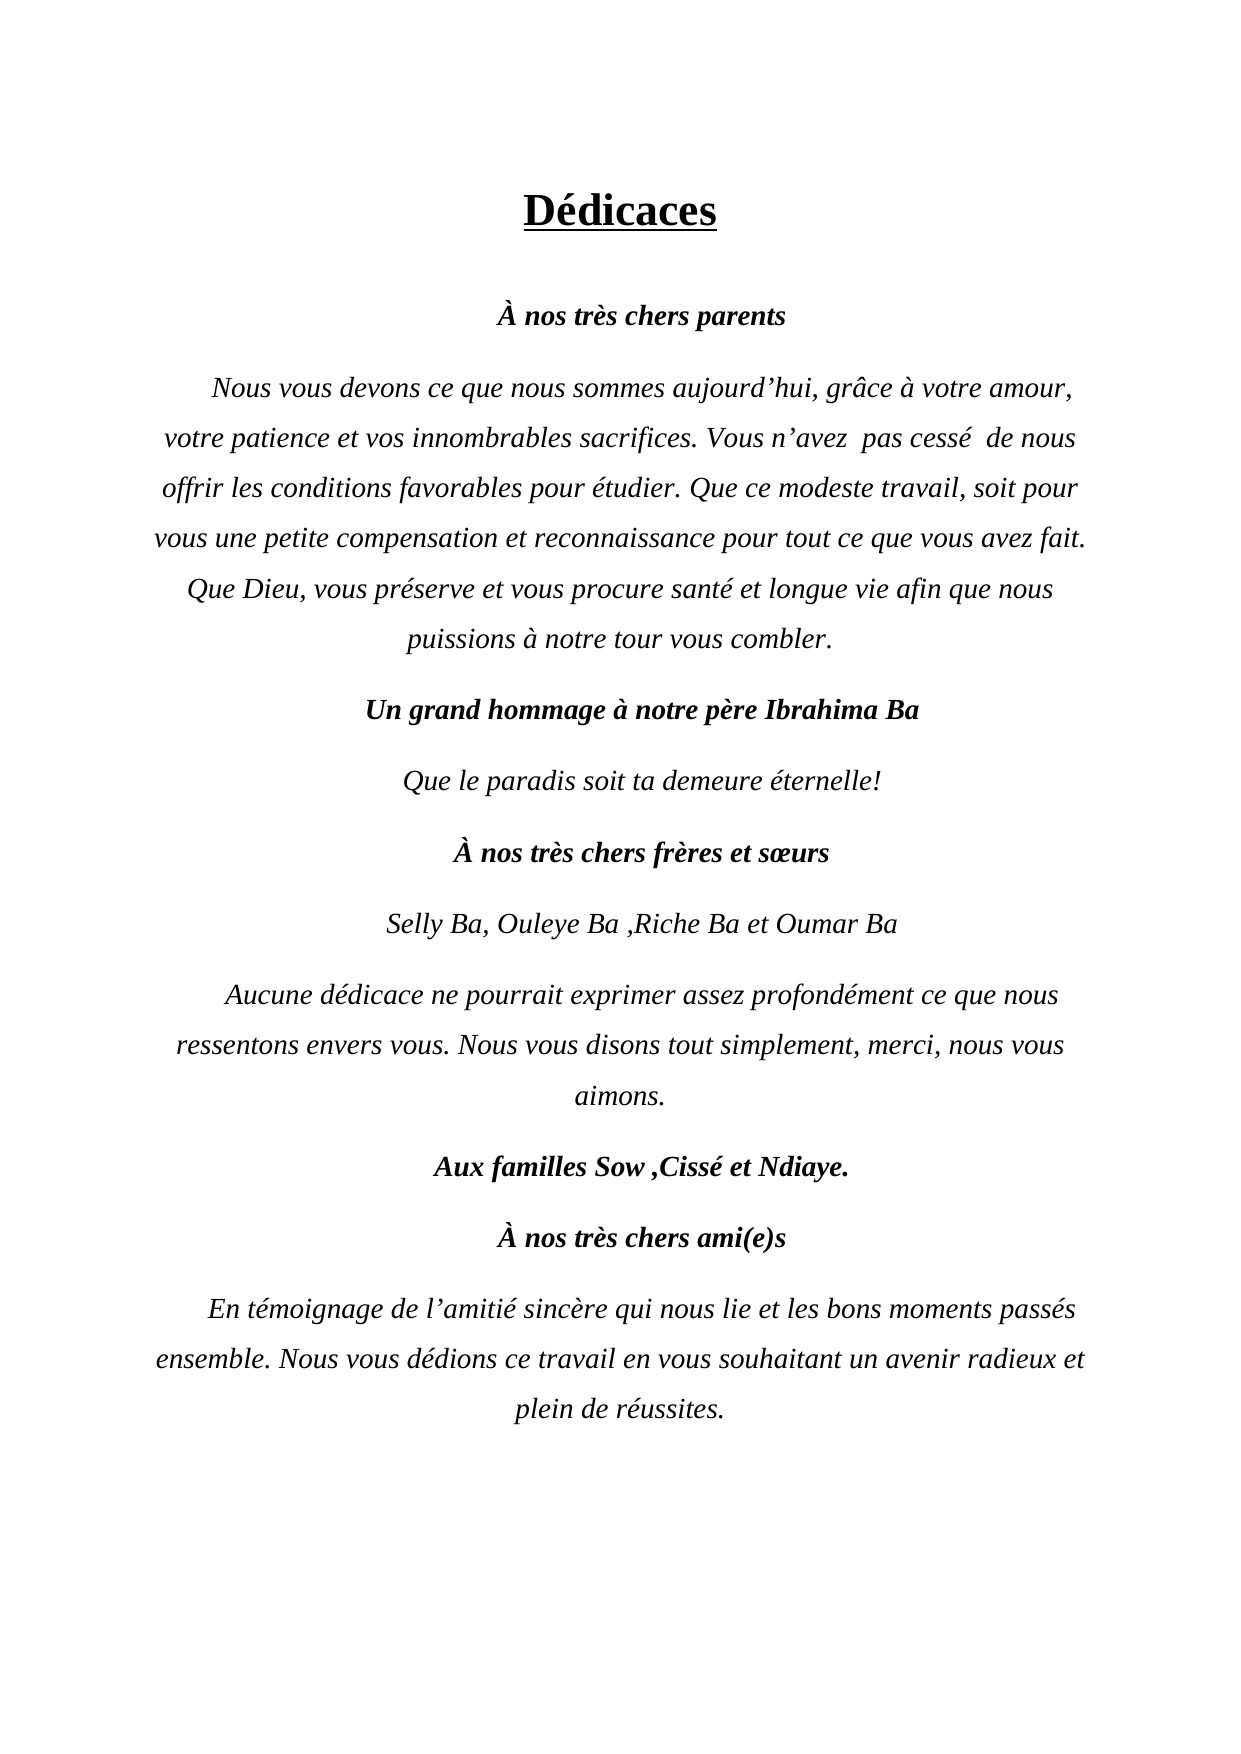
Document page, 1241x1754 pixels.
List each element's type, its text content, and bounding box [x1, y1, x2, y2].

text Aux familles Sow ,Cissé et Ndiaye. [139, 1147, 1101, 1182]
text Un grand hommage à notre père Ibrahima Ba [139, 690, 1101, 726]
text Que le paradis soit ta demeure éternelle! [139, 761, 1101, 797]
text Aucune dédicace ne pourrait exprimer assez profondément ce que nous ressentons envers vous. Nous vous disons tout simplement, merci, nous vous aimons. [139, 975, 1101, 1111]
text En témoignage de l’amitié sincère qui nous lie et les bons moments passés ensemble. Nous vous dédions ce travail en vous souhaitant un avenir radieux et plein de réussites. [139, 1289, 1101, 1427]
text Nous vous devons ce que nous sommes aujourd’hui, grâce à votre amour, votre patience et vos innombrables sacrifices. Vous n’avez pas cessé de nous offrir les conditions favorables pour étudier. Que ce modeste travail, soit pour vous une petite compensation et reconnaissance pour tout ce que vous avez fait. Que Dieu, vous préserve et vous procure santé et longue vie afin que nous puissions à notre tour vous combler. [139, 368, 1101, 655]
text À nos très chers ami(e)s [139, 1218, 1101, 1253]
text À nos très chers parents [139, 296, 1101, 332]
text À nos très chers frères et sœurs [139, 833, 1101, 868]
subtitle Dédicaces [148, 183, 1093, 236]
text Selly Ba, Ouleye Ba ,Riche Ba et Oumar Ba [139, 904, 1101, 939]
